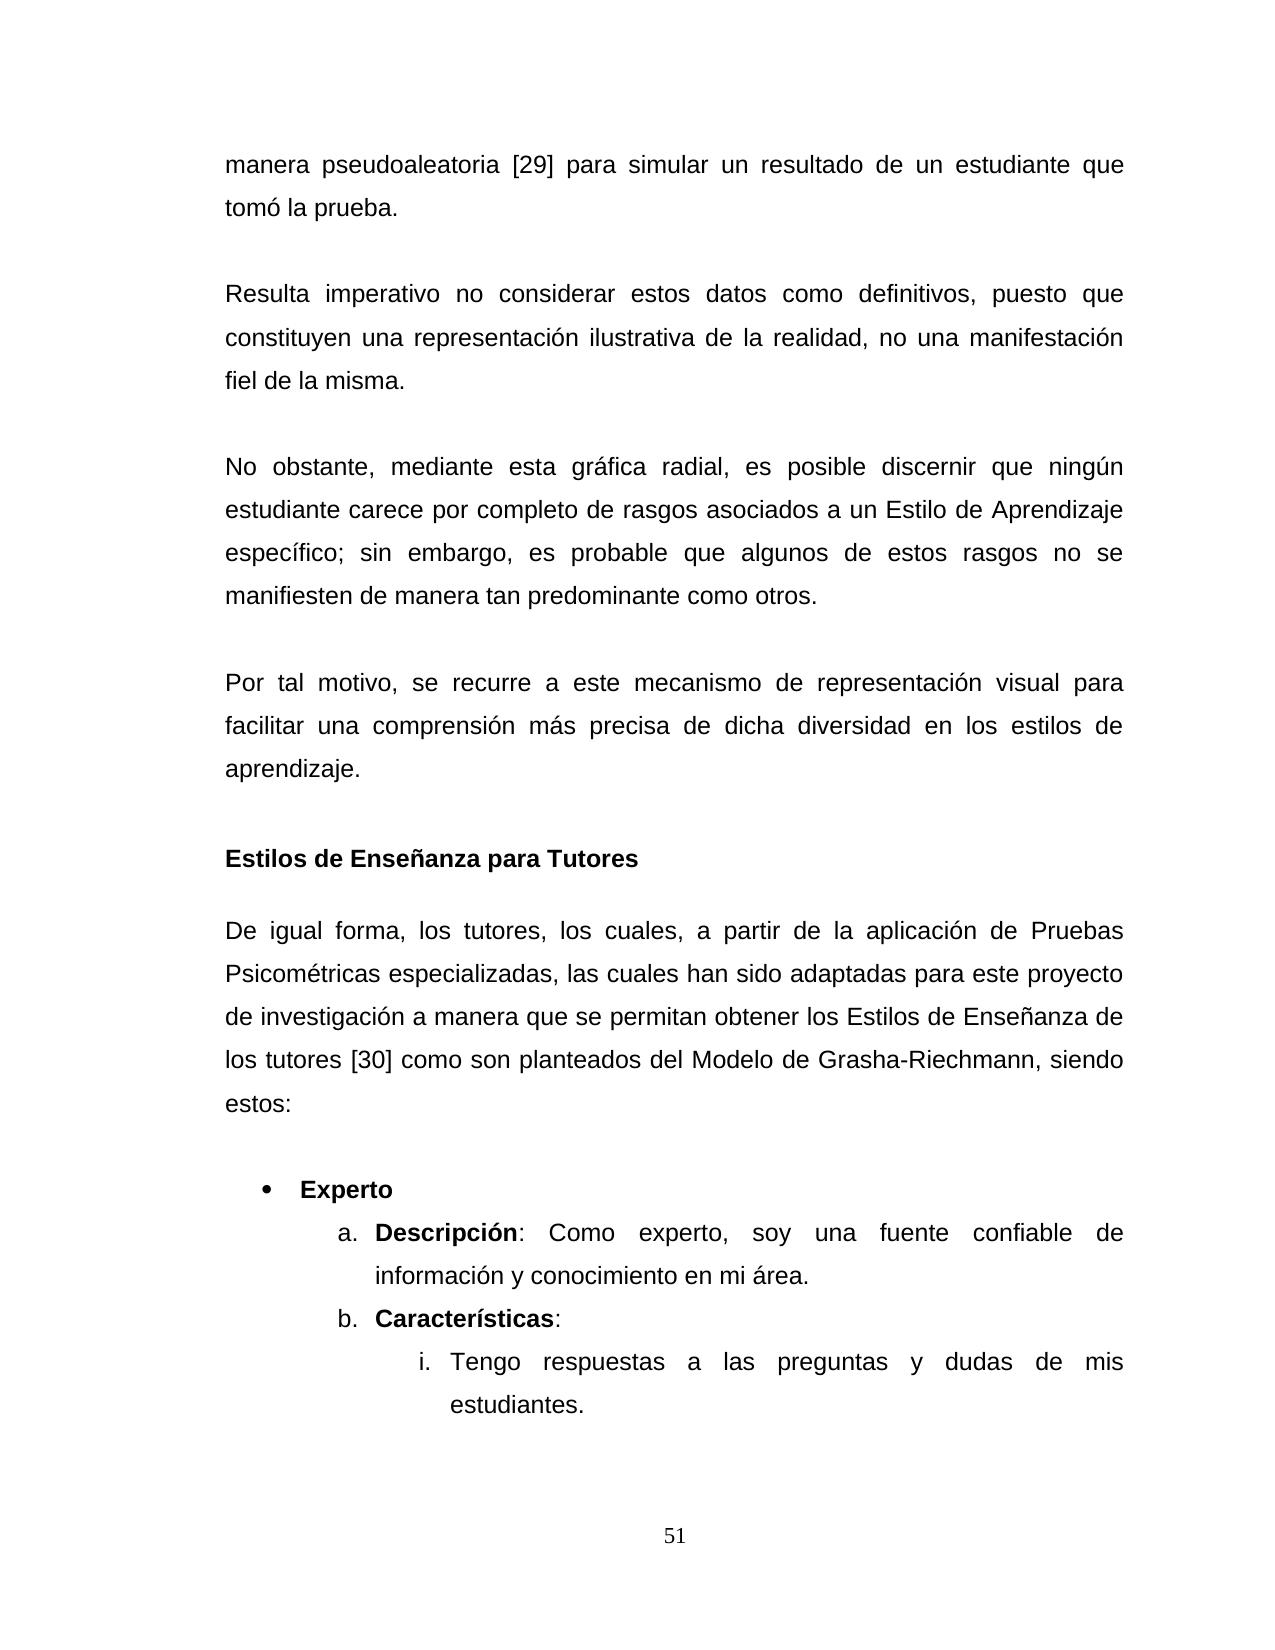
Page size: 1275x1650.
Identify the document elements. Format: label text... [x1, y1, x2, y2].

list Descripción: Como experto, soy una fuente confiable de información y conocimiento en mi área. [337, 1218, 1125, 1290]
list Características: [337, 1304, 1125, 1333]
text De igual forma, los tutores, los cuales, a partir de la aplicación de Pruebas Psicométricas especializadas, las cuales han sido adaptadas para este proyecto de investigación a manera que se permitan obtener los Estilos de Enseñanza de los tutores como son planteados del Modelo de Grasha-Riechmann, siendo estos: [225, 916, 1125, 1117]
list Tengo respuestas a las preguntas y dudas de mis estudiantes. [431, 1347, 1125, 1419]
text Por tal motivo, se recurre a este mecanismo de representación visual para facilitar una comprensión más precisa de dicha diversidad en los estilos de aprendizaje. [225, 667, 1125, 782]
subtitle Estilos de Enseñanza para Tutores [225, 844, 1125, 873]
text No obstante, mediante esta gráfica radial, es posible discernir que ningún estudiante carece por completo de rasgos asociados a un Estilo de Aprendizaje específico; sin embargo, es probable que algunos de estos rasgos no se manifiesten de manera tan predominante como otros. [225, 452, 1125, 610]
list Experto [262, 1175, 1125, 1204]
text Resulta imperativo no considerar estos datos como definitivos, puesto que constituyen una representación ilustrativa de la realidad, no una manifestación fiel de la misma. [225, 279, 1125, 394]
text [225, 150, 1125, 222]
